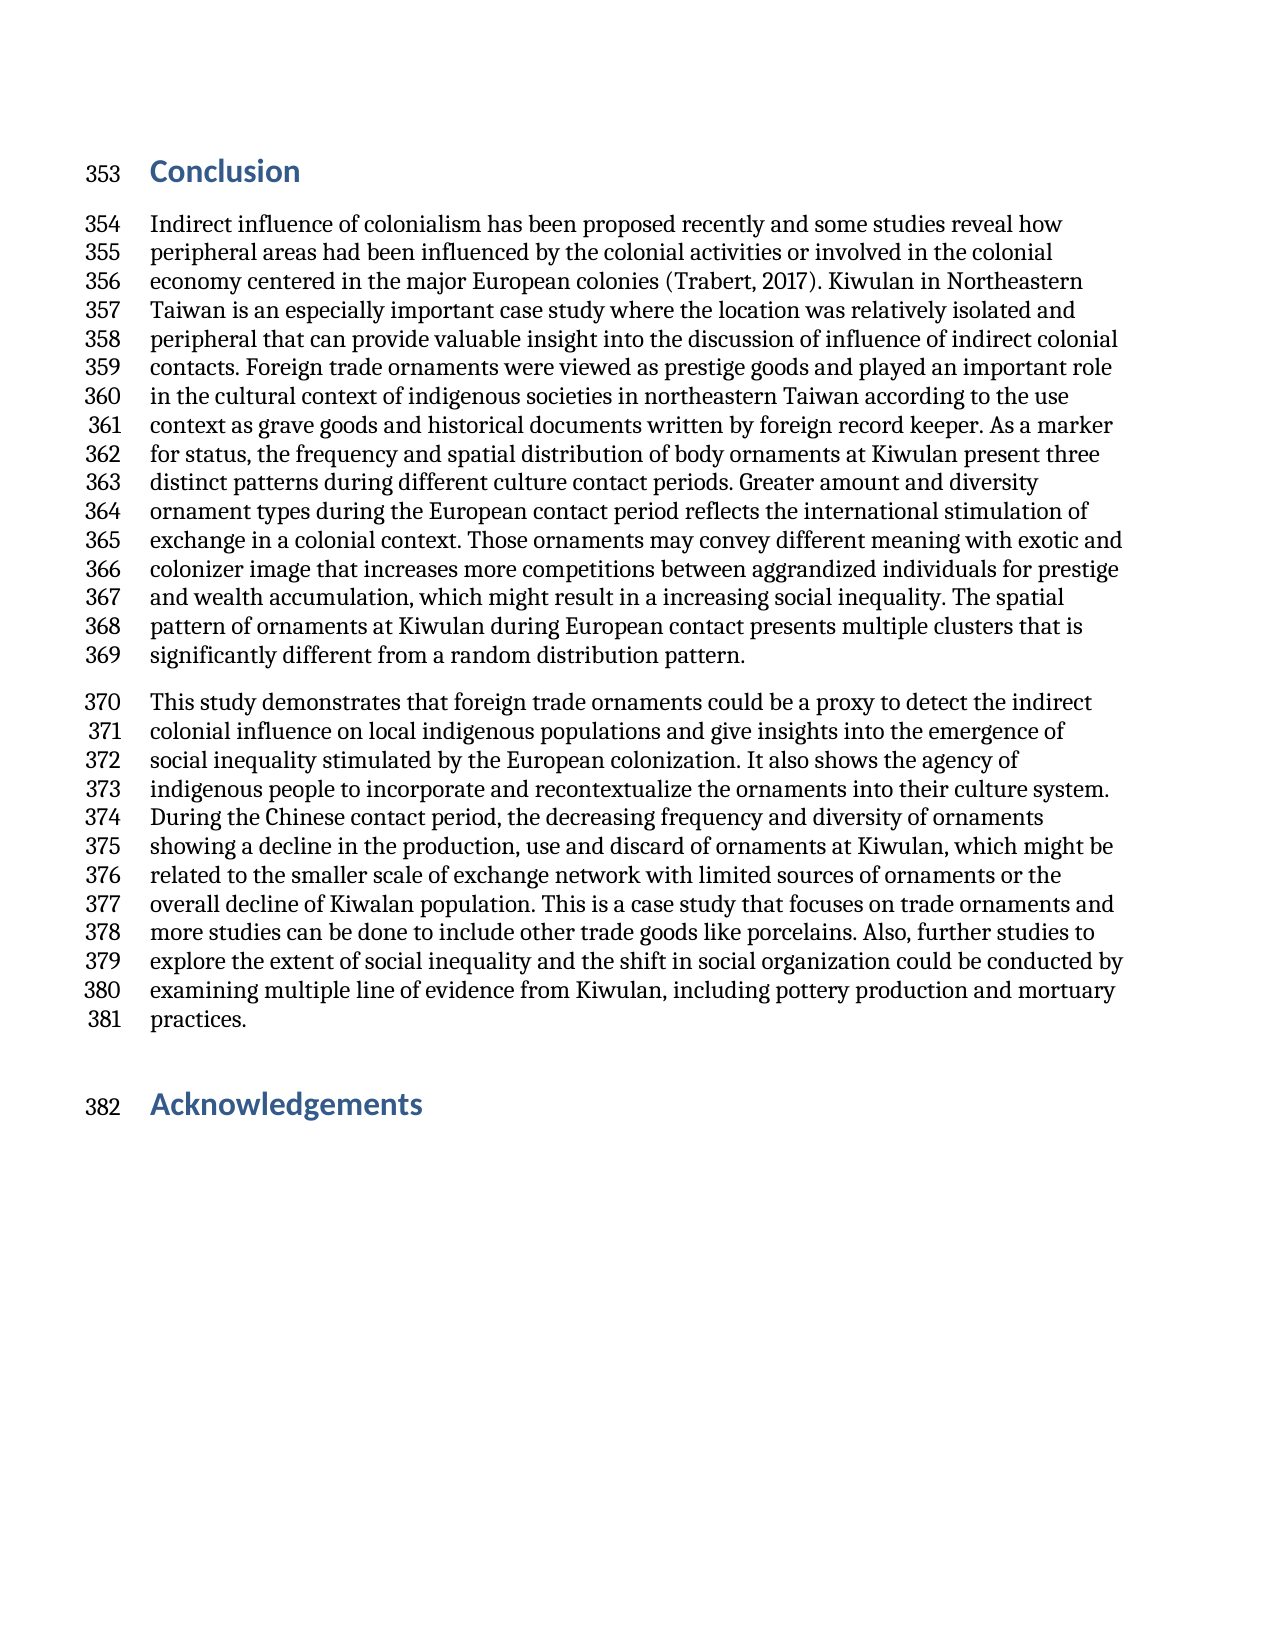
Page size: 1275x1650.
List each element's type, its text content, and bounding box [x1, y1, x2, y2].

text Indirect influence of colonialism has been proposed recently and some studies reveal how peripheral areas had been influenced by the colonial activities or involved in the colonial economy centered in the major European colonies (Trabert, 2017). Kiwulan in Northeastern Taiwan is an especially important case study where the location was relatively isolated and peripheral that can provide valuable insight into the discussion of influence of indirect colonial contacts. Foreign trade ornaments were viewed as prestige goods and played an important role in the cultural context of indigenous societies in northeastern Taiwan according to the use context as grave goods and historical documents written by foreign record keeper. As a marker for status, the frequency and spatial distribution of body ornaments at Kiwulan present three distinct patterns during different culture contact periods. Greater amount and diversity ornament types during the European contact period reflects the international stimulation of exchange in a colonial context. Those ornaments may convey different meaning with exotic and colonizer image that increases more competitions between aggrandized individuals for prestige and wealth accumulation, which might result in a increasing social inequality. The spatial pattern of ornaments at Kiwulan during European contact presents multiple clusters that is significantly different from a random distribution pattern. [150, 209, 1125, 669]
subtitle Conclusion [150, 150, 1125, 191]
text This study demonstrates that foreign trade ornaments could be a proxy to detect the indirect colonial influence on local indigenous populations and give insights into the emergence of social inequality stimulated by the European colonization. It also shows the agency of indigenous people to incorporate and recontextualize the ornaments into their culture system. During the Chinese contact period, the decreasing frequency and diversity of ornaments showing a decline in the production, use and discard of ornaments at Kiwulan, which might be related to the smaller scale of exchange network with limited sources of ornaments or the overall decline of Kiwalan population. This is a case study that focuses on trade ornaments and more studies can be done to include other trade goods like porcelains. Also, further studies to explore the extent of social inequality and the shift in social organization could be conducted by examining multiple line of evidence from Kiwulan, including pottery production and mortuary practices. [150, 688, 1125, 1033]
subtitle Acknowledgements [150, 1083, 1125, 1124]
